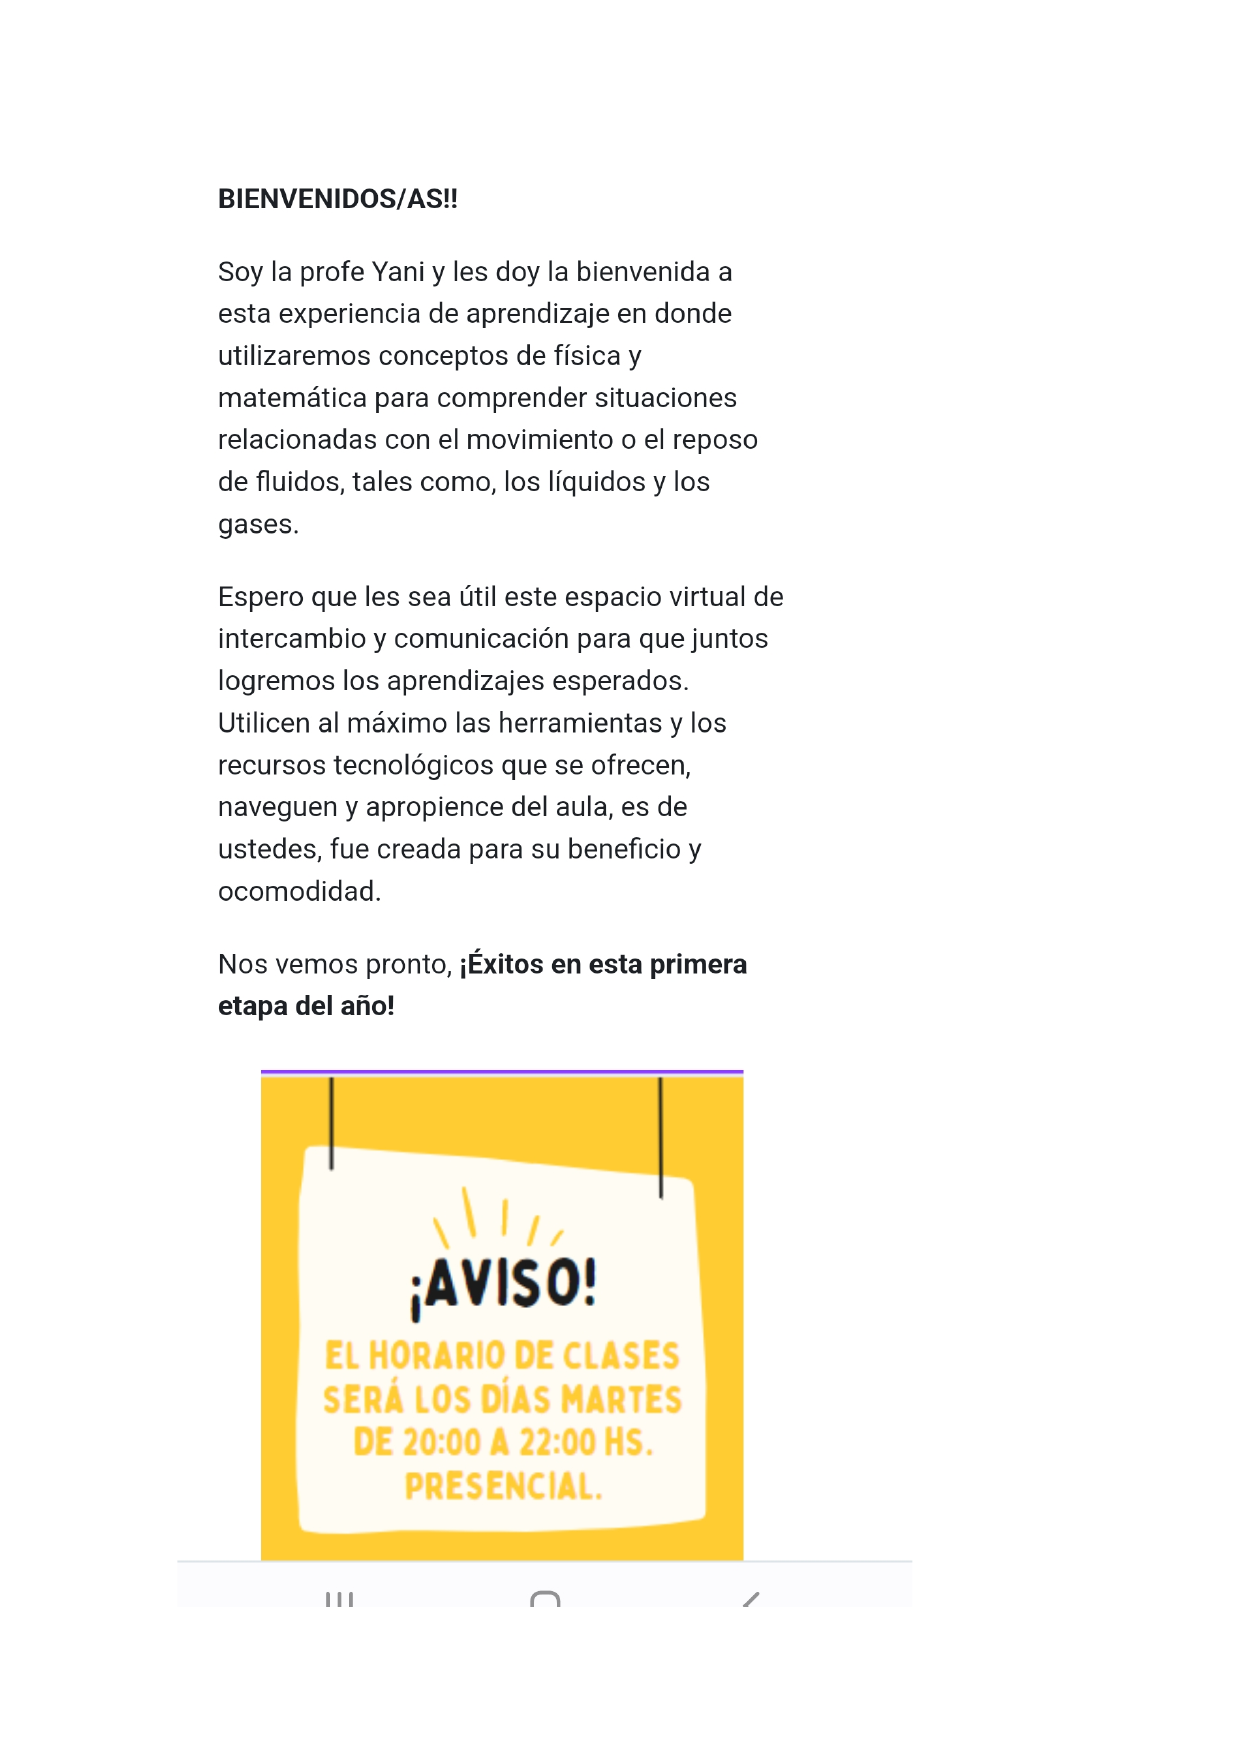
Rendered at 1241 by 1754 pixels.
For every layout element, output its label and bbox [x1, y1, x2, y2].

picture [177, 147, 913, 1607]
